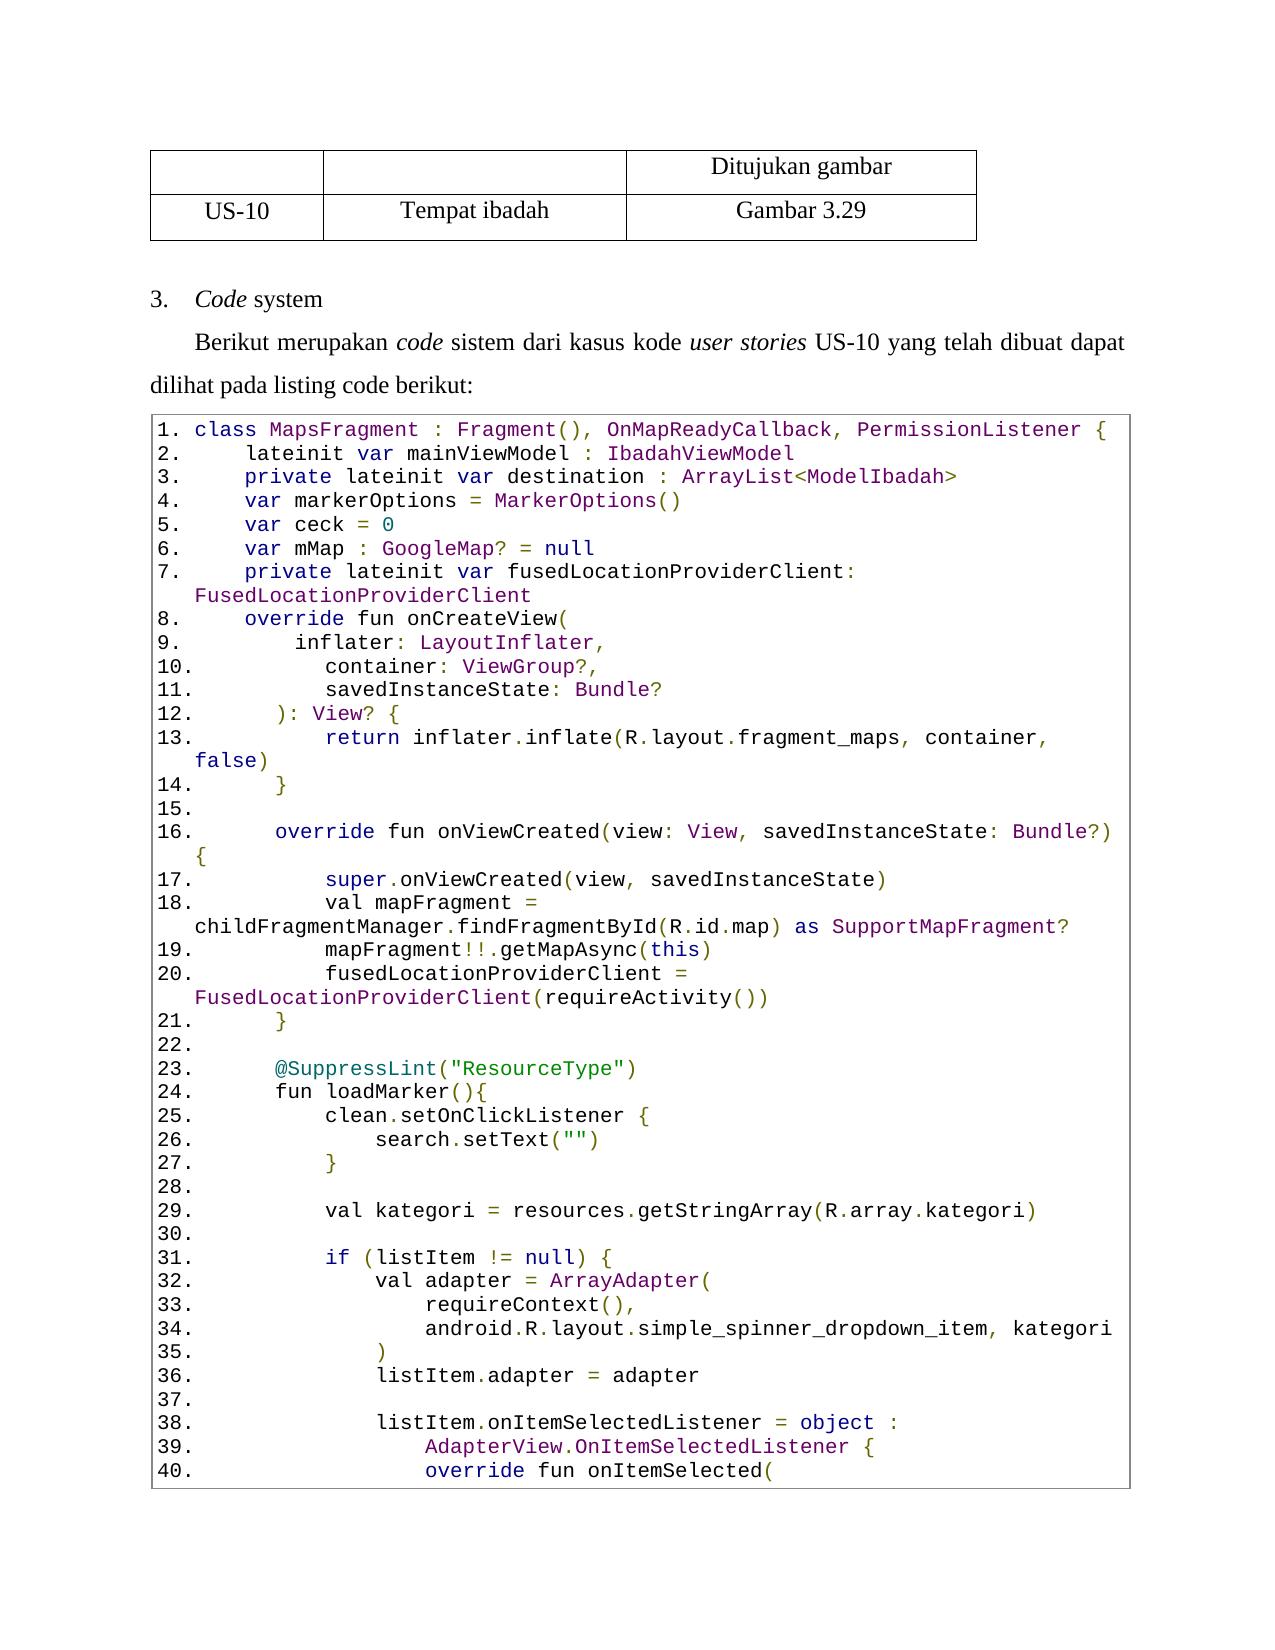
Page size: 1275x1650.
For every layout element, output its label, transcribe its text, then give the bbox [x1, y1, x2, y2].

list var mMap : GoogleMap? = null [153, 532, 1129, 555]
list } [153, 1147, 1129, 1176]
list override fun onItemSelected( [153, 1454, 1129, 1488]
list } [153, 1005, 1129, 1034]
table_header Kode US [151, 151, 323, 194]
list savedInstanceState: Bundle? [153, 674, 1129, 697]
list clean.setOnClickListener { [153, 1099, 1129, 1123]
list inflater: LayoutInflater, [153, 626, 1129, 650]
list if (listItem != null) { [153, 1241, 1129, 1265]
list override fun onCreateView( [153, 603, 1129, 626]
list private lateinit var destination : ArrayList<ModelIbadah> [153, 461, 1129, 484]
list } [153, 768, 1129, 798]
list Berikut merupakan code sistem dari kasus kode user stories US-10 yang telah dibuat dapat dilihat pada listing code berikut: [150, 327, 1125, 399]
list AdapterView.OnItemSelectedListener { [153, 1430, 1129, 1454]
list var markerOptions = MarkerOptions() [153, 484, 1129, 508]
list @SuppressLint("ResourceType") [153, 1052, 1129, 1076]
list Code system [150, 284, 1125, 313]
list ): View? { [153, 697, 1129, 721]
list super.onViewCreated(view, savedInstanceState) [153, 863, 1129, 886]
list fusedLocationProviderClient = FusedLocationProviderClient(requireActivity()) [153, 957, 1129, 1005]
table_cell US-10 [151, 195, 323, 240]
list lateinit var mainViewModel : IbadahViewModel [153, 437, 1129, 461]
list search.setText("") [153, 1123, 1129, 1147]
list val mapFragment = childFragmentManager.findFragmentById(R.id.map) as SupportMapFragment? [153, 886, 1129, 934]
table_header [627, 151, 976, 194]
list container: ViewGroup?, [153, 650, 1129, 674]
list override fun onViewCreated(view: View, savedInstanceState: Bundle?) { [153, 816, 1129, 863]
list ) [153, 1336, 1129, 1359]
list class MapsFragment : Fragment(), OnMapReadyCallback, PermissionListener { [153, 415, 1129, 437]
list val adapter = ArrayAdapter( [153, 1265, 1129, 1288]
list private lateinit var fusedLocationProviderClient: FusedLocationProviderClient [153, 555, 1129, 603]
table_header CRC Card [324, 151, 626, 194]
list val kategori = resources.getStringArray(R.array.kategori) [153, 1194, 1129, 1223]
list listItem.onItemSelectedListener = object : [153, 1407, 1129, 1430]
list requireContext(), [153, 1288, 1129, 1312]
list return inflater.inflate(R.layout.fragment_maps, container, false) [153, 721, 1129, 768]
list mapFragment!!.getMapAsync(this) [153, 934, 1129, 957]
list var ceck = 0 [153, 508, 1129, 532]
list listItem.adapter = adapter [153, 1359, 1129, 1389]
list fun loadMarker(){ [153, 1076, 1129, 1099]
table_cell Gambar 3.29 [627, 195, 976, 240]
table_cell Tempat ibadah [324, 195, 626, 240]
list android.R.layout.simple_spinner_dropdown_item, kategori [153, 1312, 1129, 1336]
